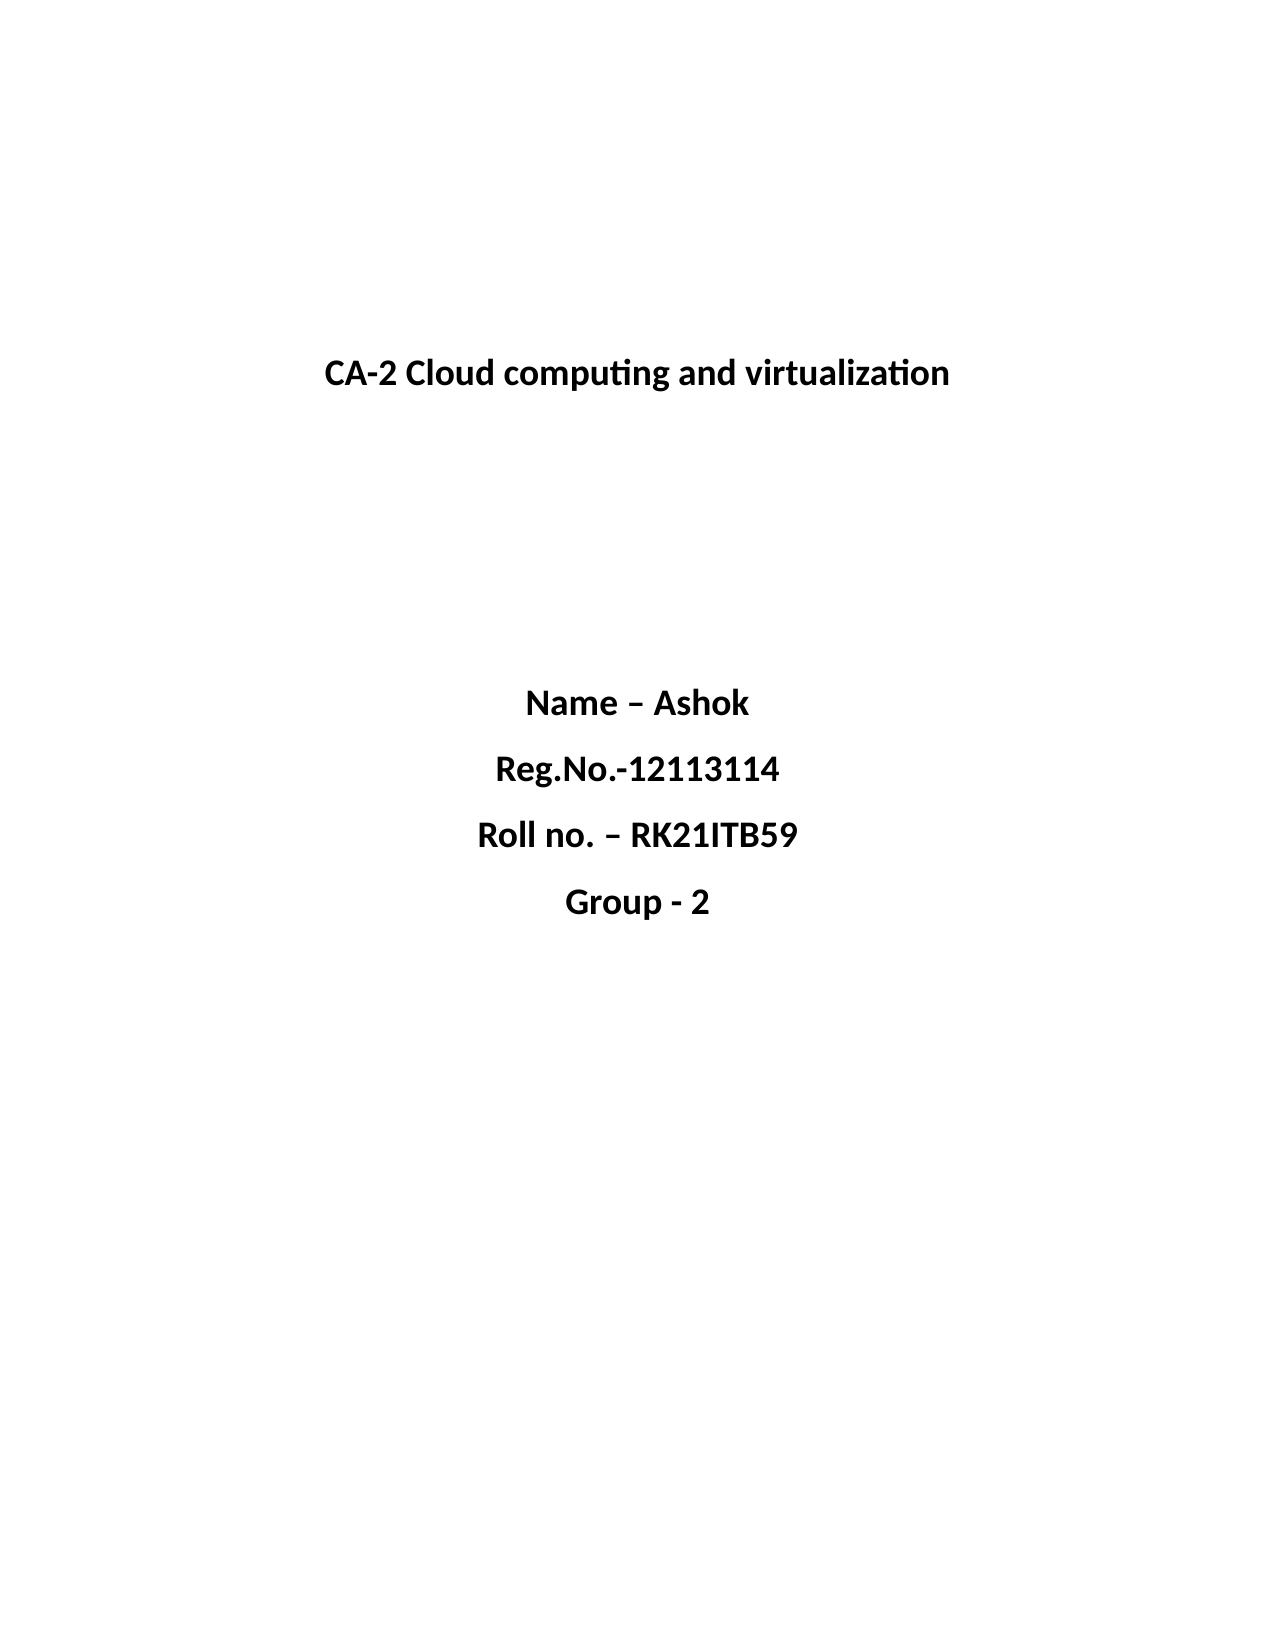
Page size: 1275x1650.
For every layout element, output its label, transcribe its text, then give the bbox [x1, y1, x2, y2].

text Reg.No.-12113114 [150, 745, 1125, 791]
text Group - 2 [150, 878, 1125, 923]
text CA-2 Cloud computing and virtualization [150, 348, 1125, 394]
text Name – Ashok [150, 679, 1125, 725]
text Roll no. – RK21ITB59 [150, 811, 1125, 857]
